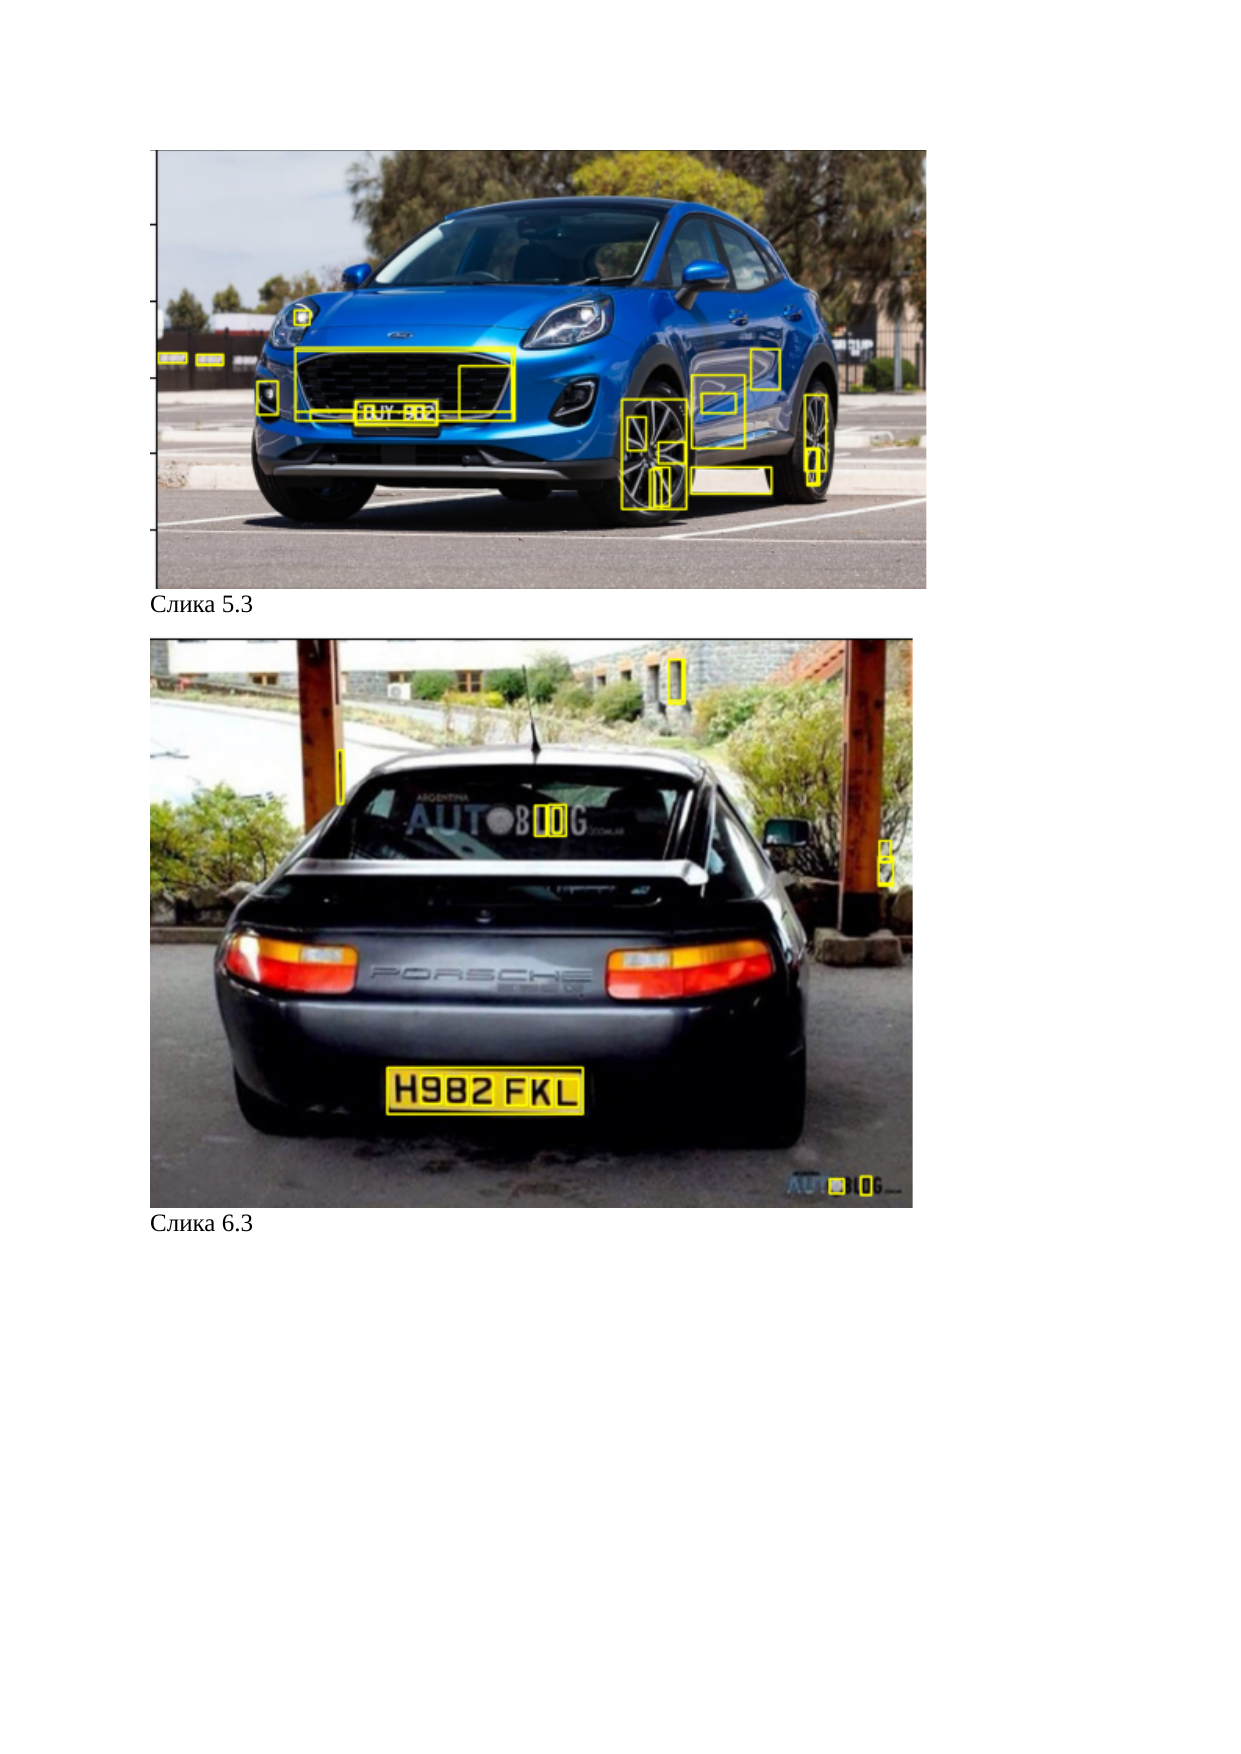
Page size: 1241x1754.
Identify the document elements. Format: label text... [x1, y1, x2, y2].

picture [150, 634, 913, 1208]
picture [150, 150, 927, 589]
